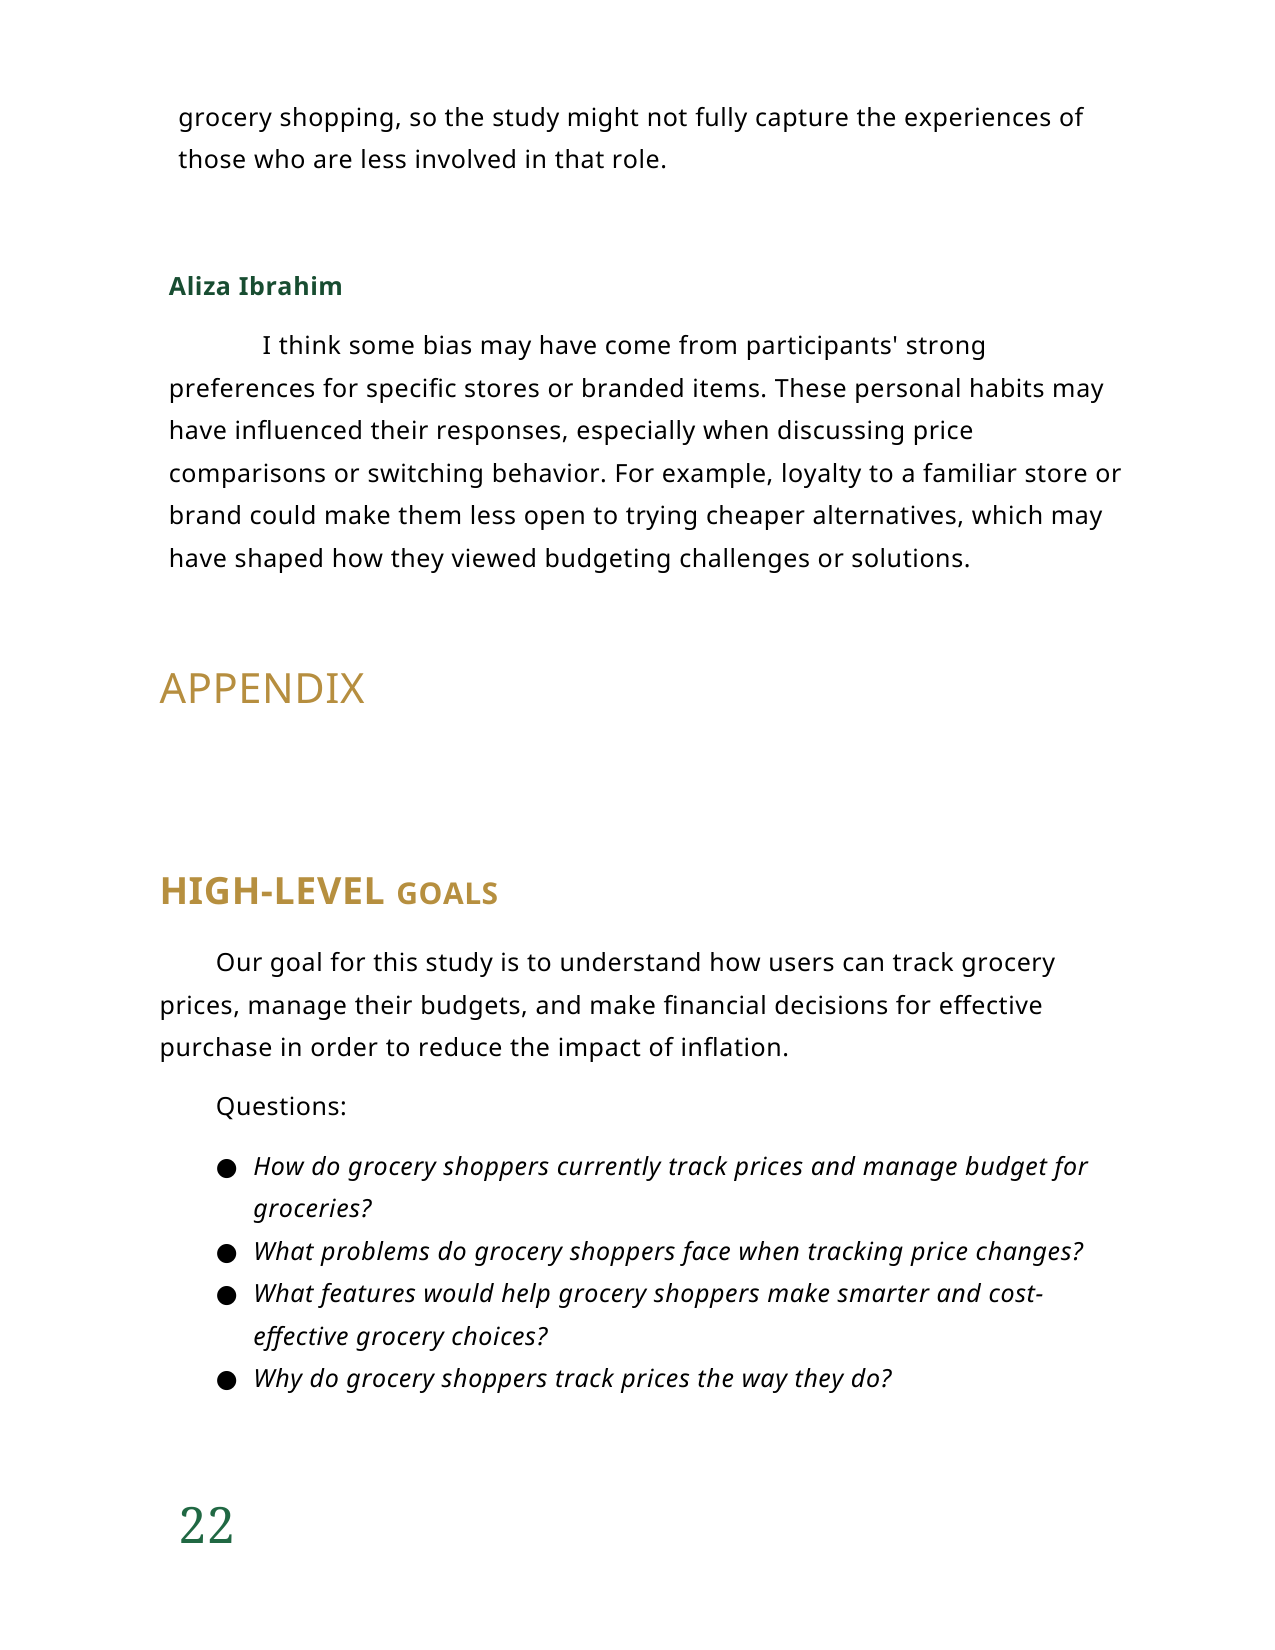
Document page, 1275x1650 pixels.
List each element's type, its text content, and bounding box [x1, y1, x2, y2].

text I think some bias may have come from participants' strong preferences for specific stores or branded items. These personal habits may have influenced their responses, especially when discussing price comparisons or switching behavior. For example, loyalty to a familiar store or brand could make them less open to trying cheaper alternatives, which may have shaped how they viewed budgeting challenges or solutions. [169, 328, 1134, 574]
text Our goal for this study is to understand how users can track grocery prices, manage their budgets, and make financial decisions for effective purchase in order to reduce the impact of inflation. [159, 945, 1134, 1064]
list What problems do grocery shoppers face when tracking price changes? [216, 1233, 1134, 1267]
subtitle Aliza Ibrahim [169, 268, 1275, 303]
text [178, 99, 1134, 176]
subtitle Appendix [159, 658, 1275, 715]
list What features would help grocery shoppers make smarter and cost-effective grocery choices? [216, 1276, 1134, 1352]
text Questions: [159, 1089, 1134, 1123]
list Why do grocery shoppers track prices the way they do? [216, 1361, 1134, 1395]
text HIGH-LEVEL goals [159, 864, 1275, 916]
list How do grocery shoppers currently track prices and manage budget for groceries? [216, 1148, 1134, 1225]
